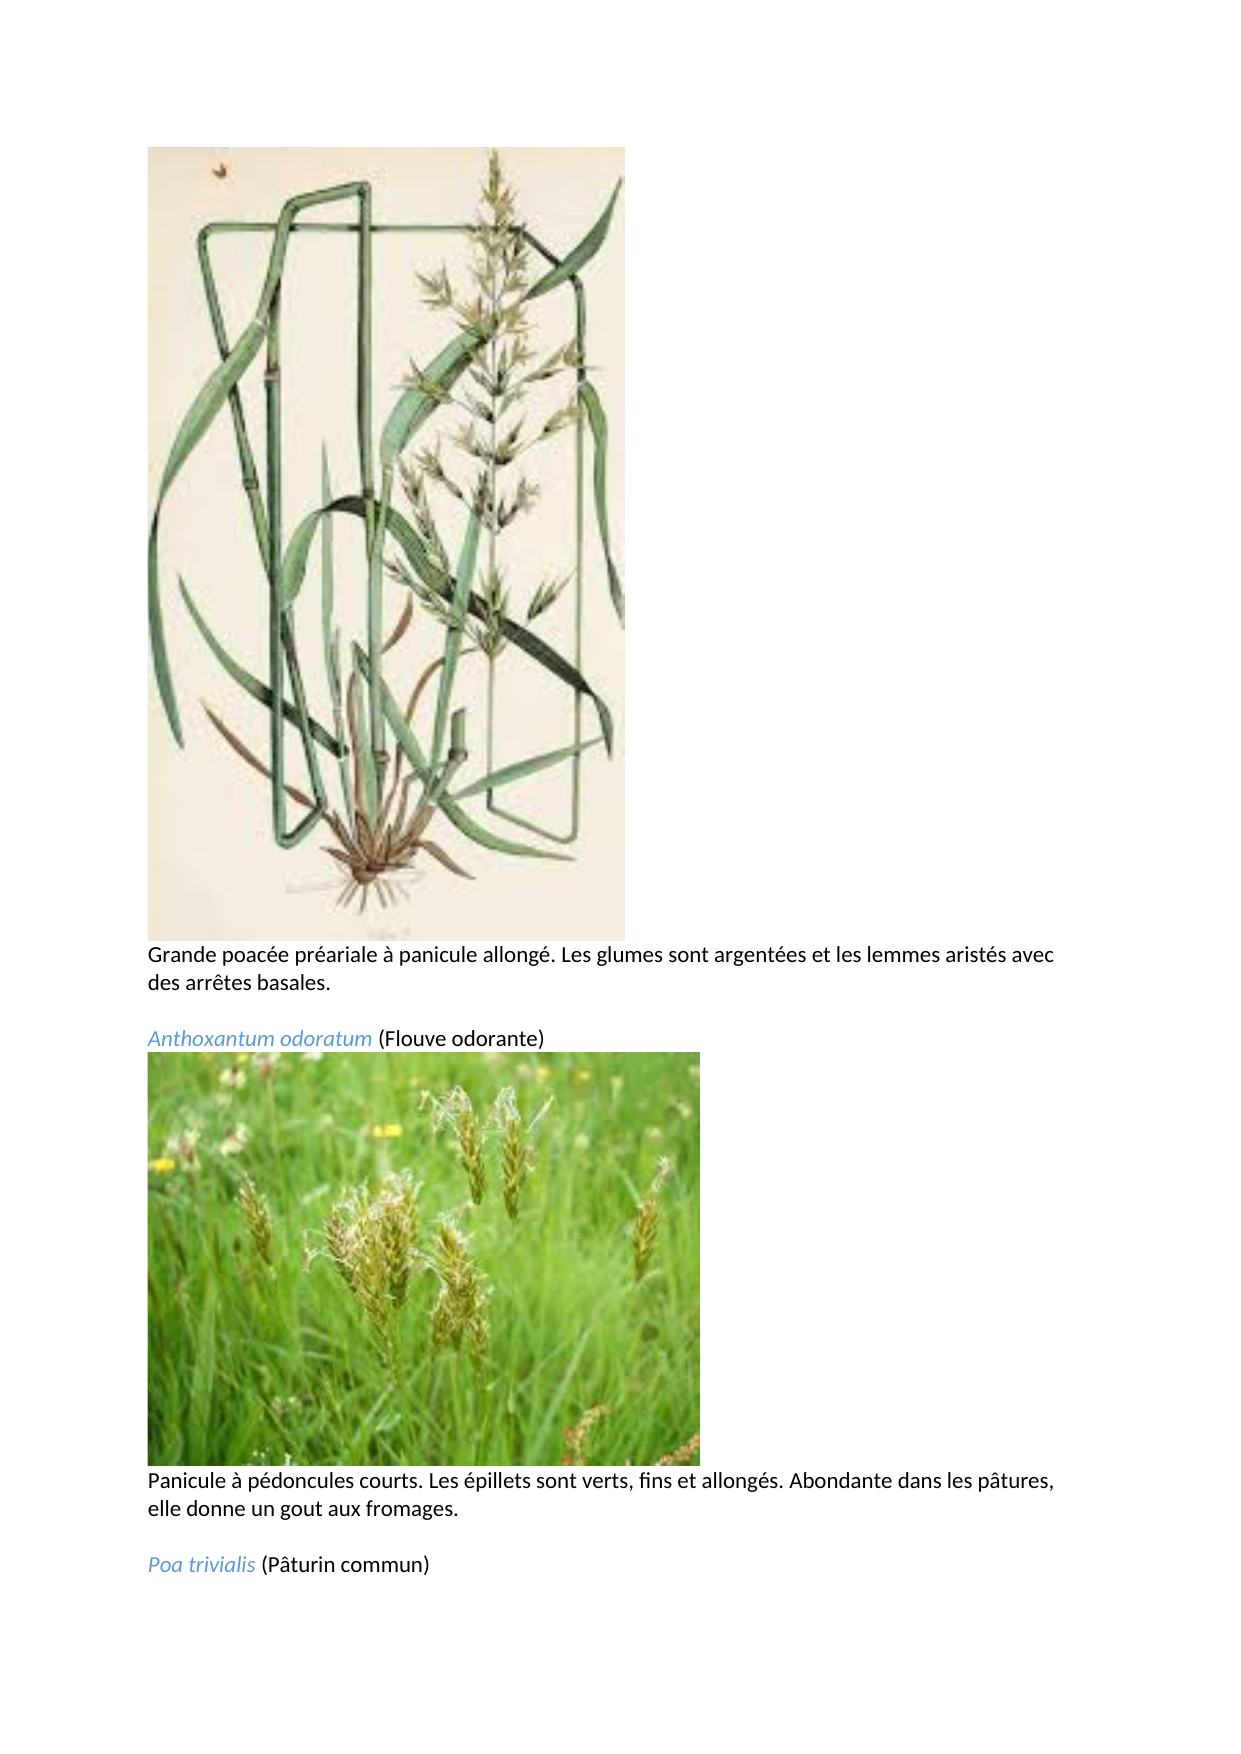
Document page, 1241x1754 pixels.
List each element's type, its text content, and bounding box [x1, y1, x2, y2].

picture [147, 1052, 700, 1466]
text Poa trivialis (Pâturin commun) [148, 1550, 1093, 1578]
picture [147, 147, 625, 941]
text Panicule à pédoncules courts. Les épillets sont verts, fins et allongés. Abondante dans les pâtures, elle donne un gout aux fromages. [148, 1466, 1093, 1522]
text Anthoxantum odoratum (Flouve odorante) [148, 1024, 1093, 1052]
text Grande poacée préariale à panicule allongé. Les glumes sont argentées et les lemmes aristés avec des arrêtes basales. [148, 940, 1093, 996]
